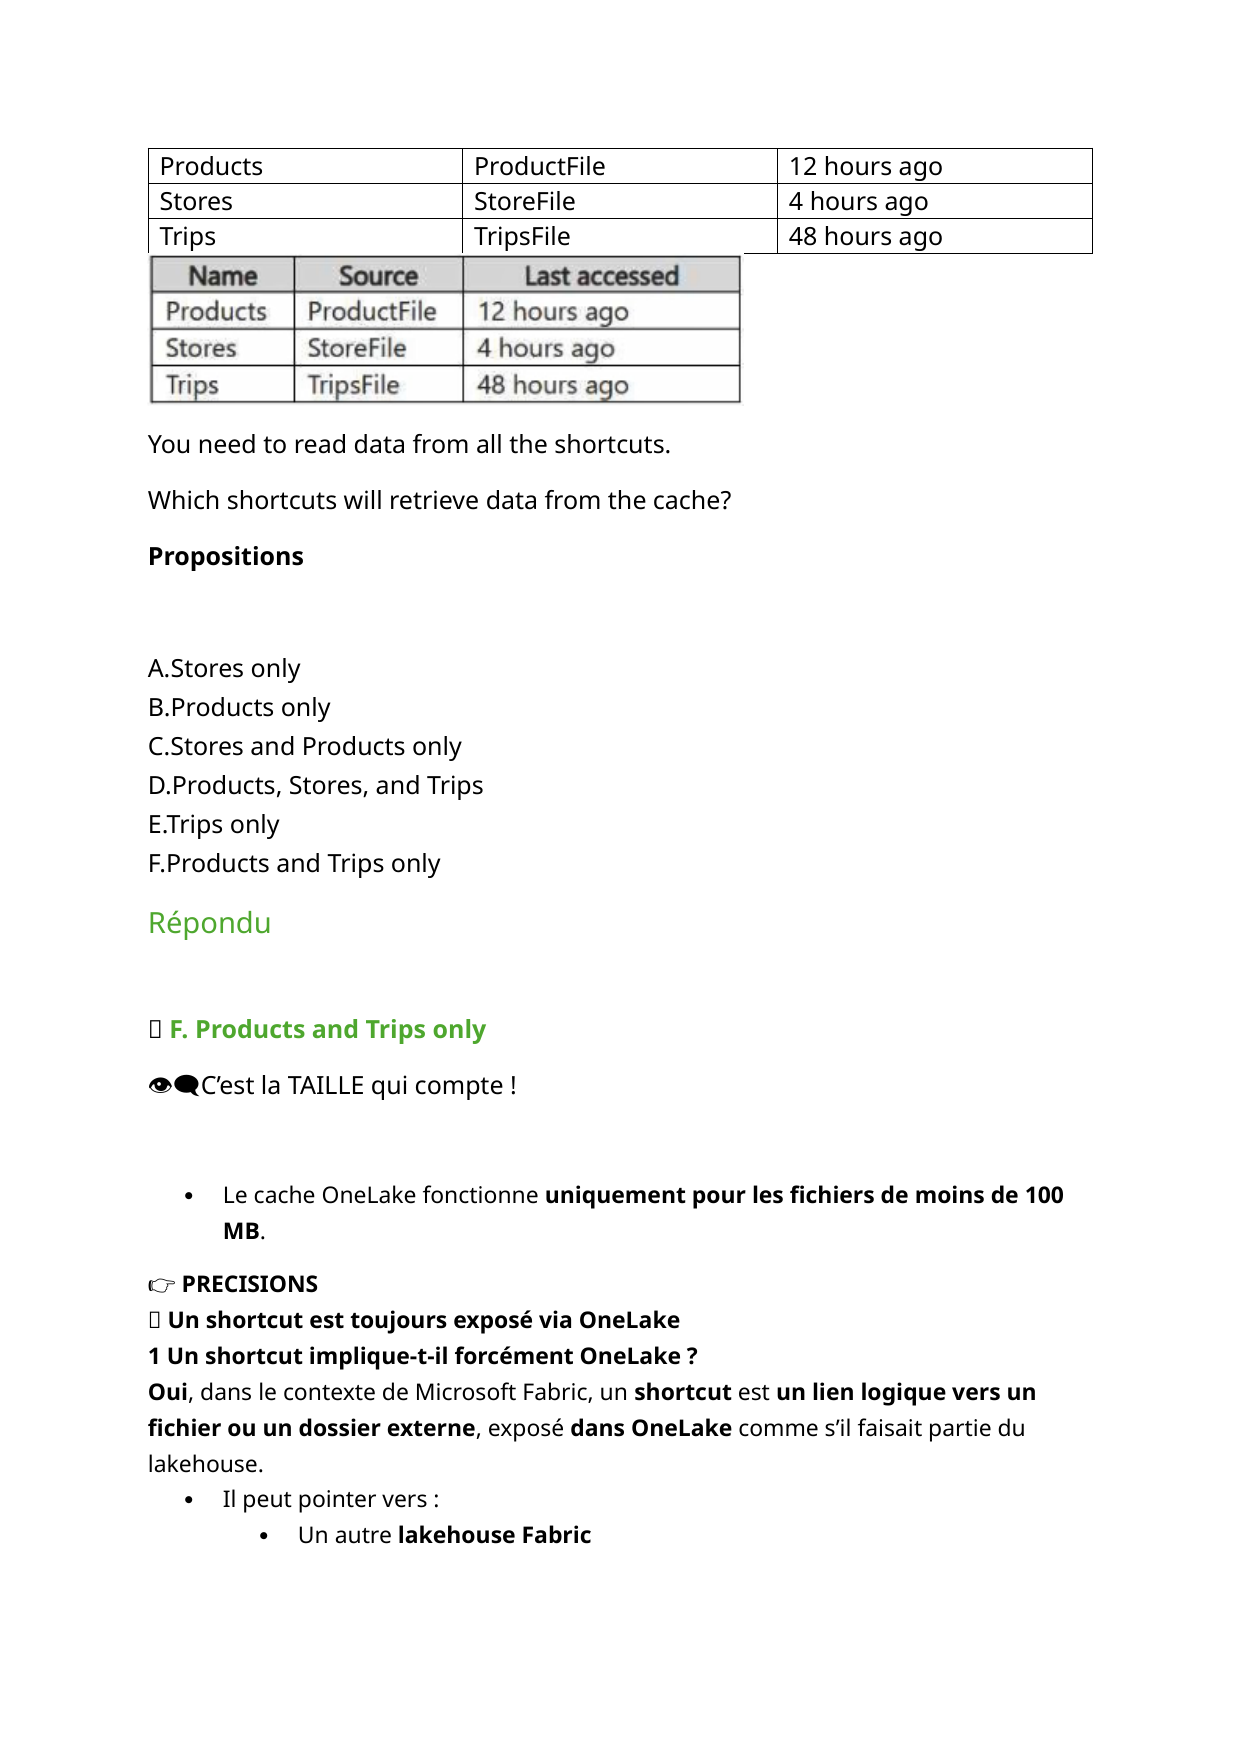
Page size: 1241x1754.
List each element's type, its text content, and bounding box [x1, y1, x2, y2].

text PRECISIONS [148, 1268, 1093, 1299]
text ✅ F. Products and Trips only [148, 1012, 1093, 1046]
text ✅ Un shortcut est toujours exposé via OneLake [148, 1304, 1093, 1335]
table_cell 4 hours ago [778, 184, 1092, 218]
text B.Products only [148, 689, 1093, 723]
text ️‍️C’est la TAILLE qui compte ! [148, 1068, 1093, 1102]
table_cell TripsFile [463, 219, 777, 253]
table_cell Stores [149, 184, 462, 218]
picture [147, 253, 744, 406]
table_cell ProductFile [463, 149, 777, 183]
table_cell Products [149, 149, 462, 183]
list Il peut pointer vers : [185, 1483, 1093, 1515]
table_cell Trips [149, 219, 462, 253]
subtitle Répondu [148, 902, 1093, 942]
text Propositions [148, 539, 1093, 573]
text You need to read data from all the shortcuts. [148, 427, 1093, 461]
text A.Stores only [148, 650, 1093, 684]
text E.Trips only [148, 807, 1093, 841]
text Oui, dans le contexte de Microsoft Fabric, un shortcut est un lien logique vers un fichier ou un dossier externe, exposé dans OneLake comme s’il faisait partie du lakehouse. [148, 1376, 1093, 1479]
text F.Products and Trips only [148, 846, 1093, 880]
text 1 Un shortcut implique-t-il forcément OneLake ? [148, 1340, 1093, 1371]
table_cell 48 hours ago [778, 219, 1092, 253]
text Which shortcuts will retrieve data from the cache? [148, 483, 1093, 517]
table_cell 12 hours ago [778, 149, 1092, 183]
list Le cache OneLake fonctionne uniquement pour les fichiers de moins de 100 MB. [185, 1179, 1093, 1246]
text D.Products, Stores, and Trips [148, 768, 1093, 802]
text C.Stores and Products only [148, 729, 1093, 763]
list Un autre lakehouse Fabric [260, 1519, 1093, 1551]
table_cell StoreFile [463, 184, 777, 218]
